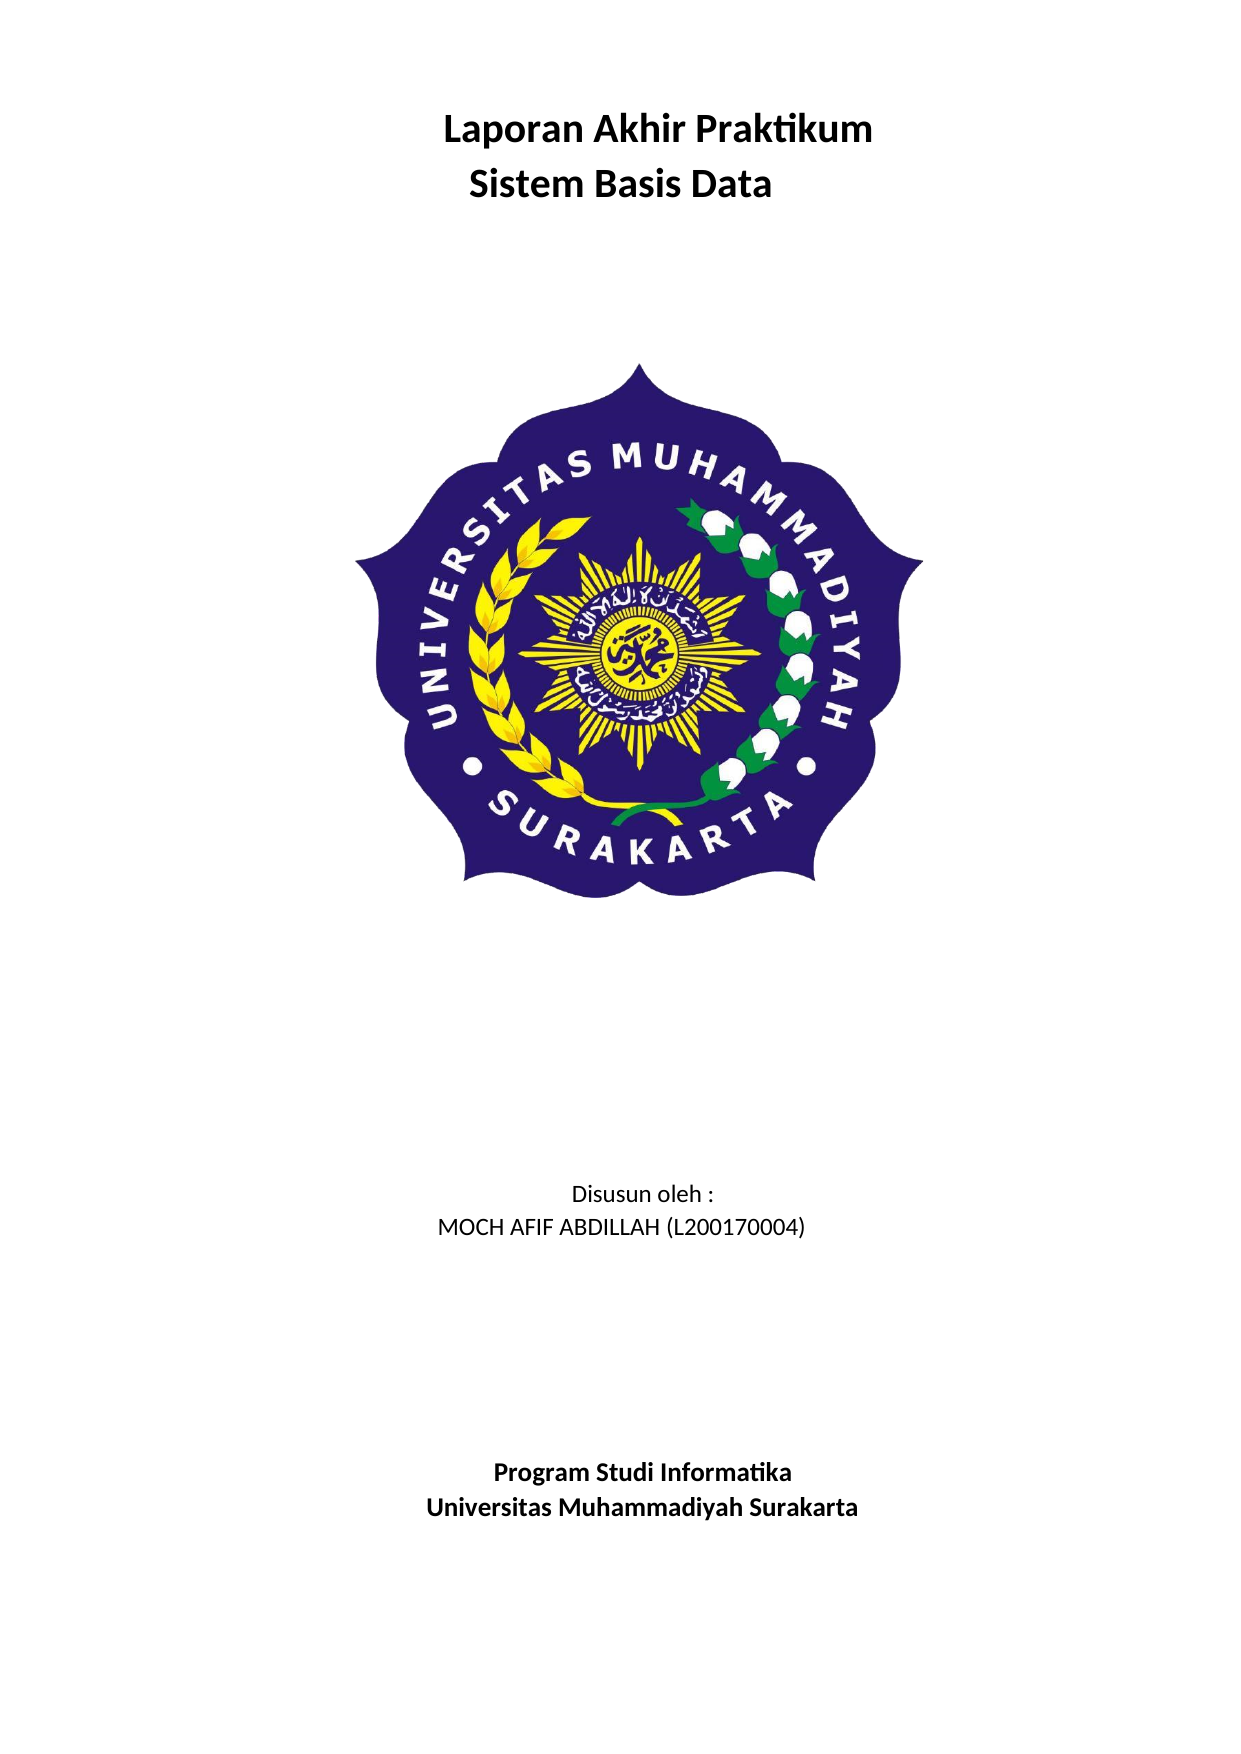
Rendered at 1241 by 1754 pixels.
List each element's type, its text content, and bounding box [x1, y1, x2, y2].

text Disusun oleh : [63, 1178, 1222, 1208]
picture [354, 363, 924, 898]
text Program Studi Informatika [493, 1455, 1222, 1488]
text MOCH AFIF ABDILLAH (L200170004) [21, 1211, 1222, 1241]
text Laporan Akhir Praktikum Sistem Basis Data [321, 102, 921, 208]
text Universitas Muhammadiyah Surakarta [21, 1490, 858, 1523]
